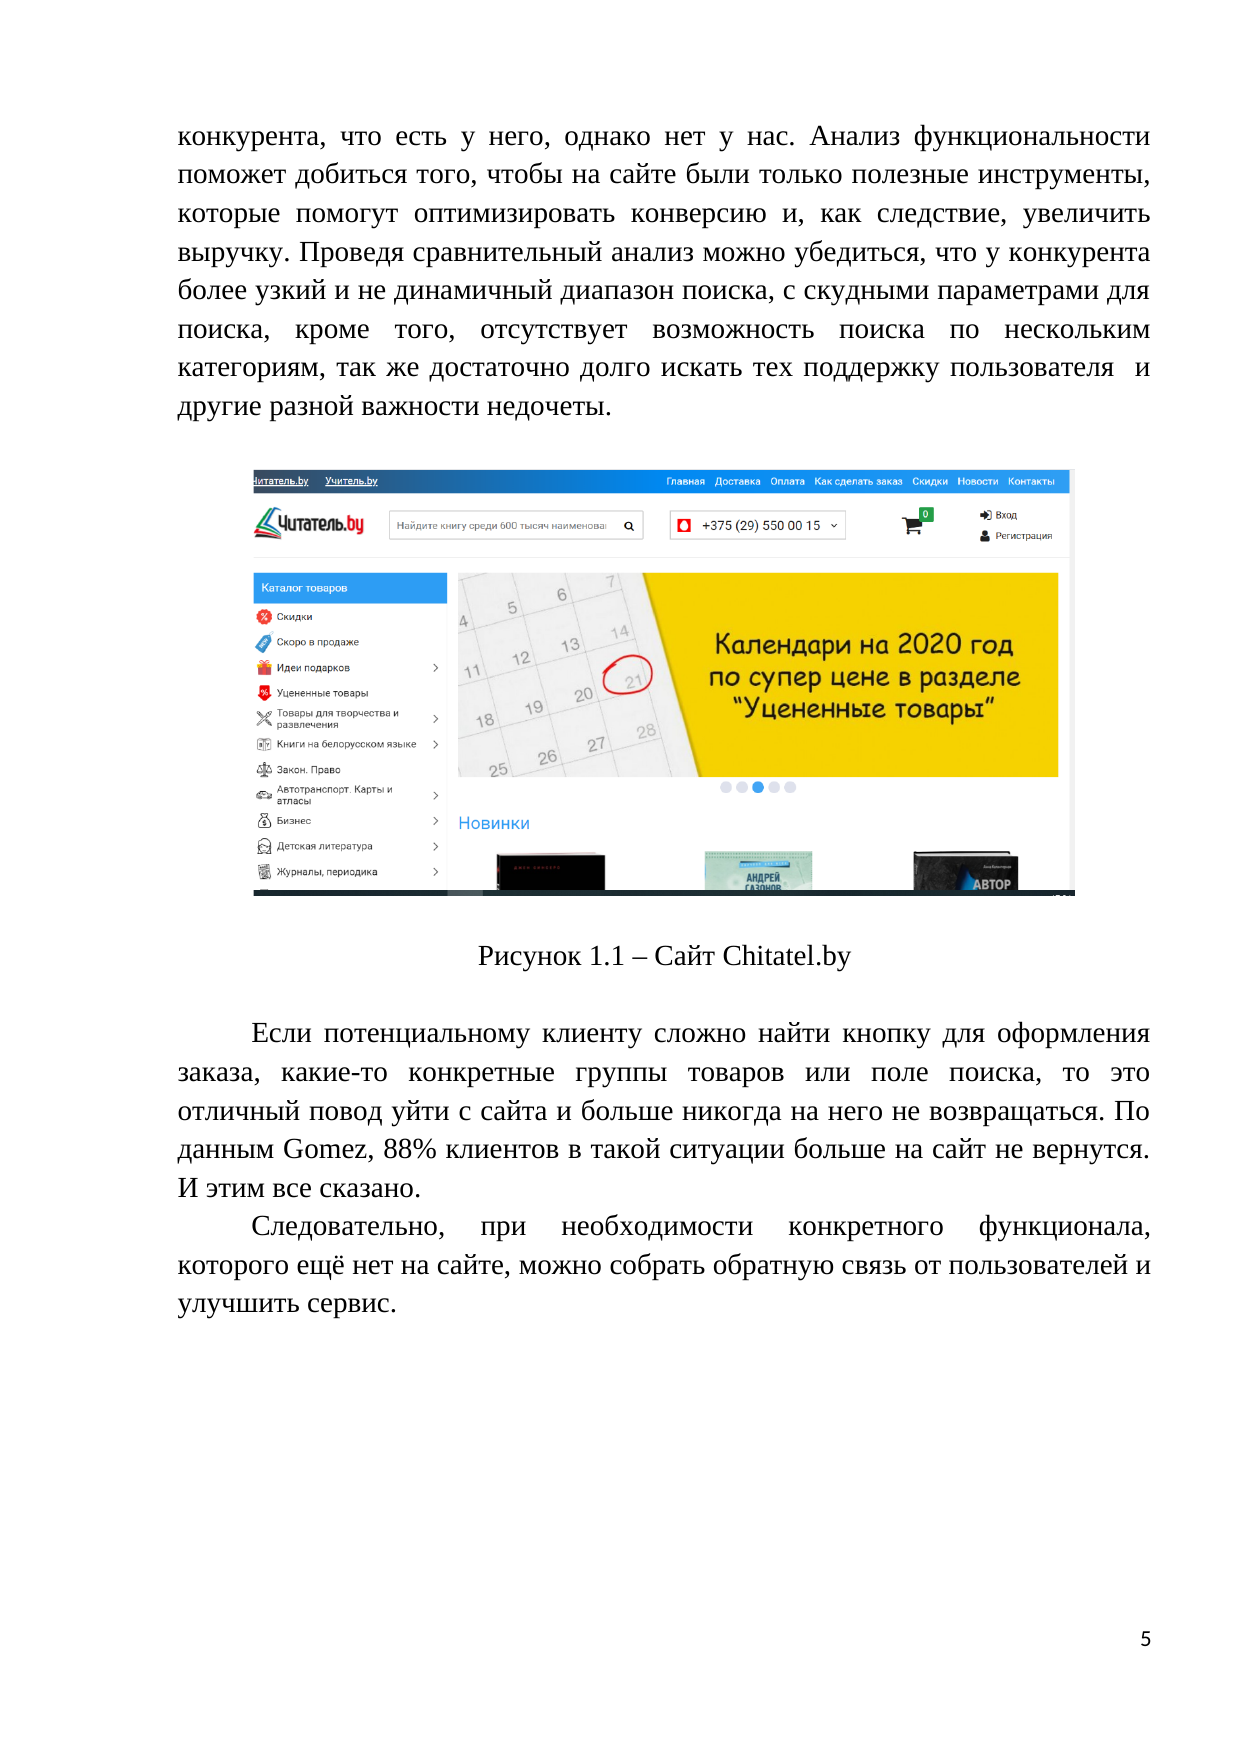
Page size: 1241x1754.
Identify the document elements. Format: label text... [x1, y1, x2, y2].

picture [253, 465, 1075, 896]
text Если потенциальному клиенту сложно найти кнопку для оформления заказа, какие-то конкретные группы товаров или поле поиска, то это отличный повод уйти с сайта и больше никогда на него не возвращаться. По данным Gomez, 88% клиентов в такой ситуации больше на сайт не вернутся. И этим все сказано. [177, 1165, 1152, 1203]
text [177, 118, 1152, 421]
text Следовательно, при необходимости конкретного функционала, которого ещё нет на сайте, можно собрать обратную связь от пользователей и улучшить сервис. [177, 1208, 1152, 1319]
text Если потенциальному клиенту сложно найти кнопку для оформления заказа, какие-то конкретные группы товаров или поле поиска, то это отличный повод уйти с сайта и больше никогда на него не возвращаться. По данным Gomez, 88% клиентов в такой ситуации больше на сайт не вернутся. И этим все сказано. [177, 1016, 1152, 1054]
text Рисунок 1.1 – Сайт Chitatel.by [177, 938, 1152, 972]
